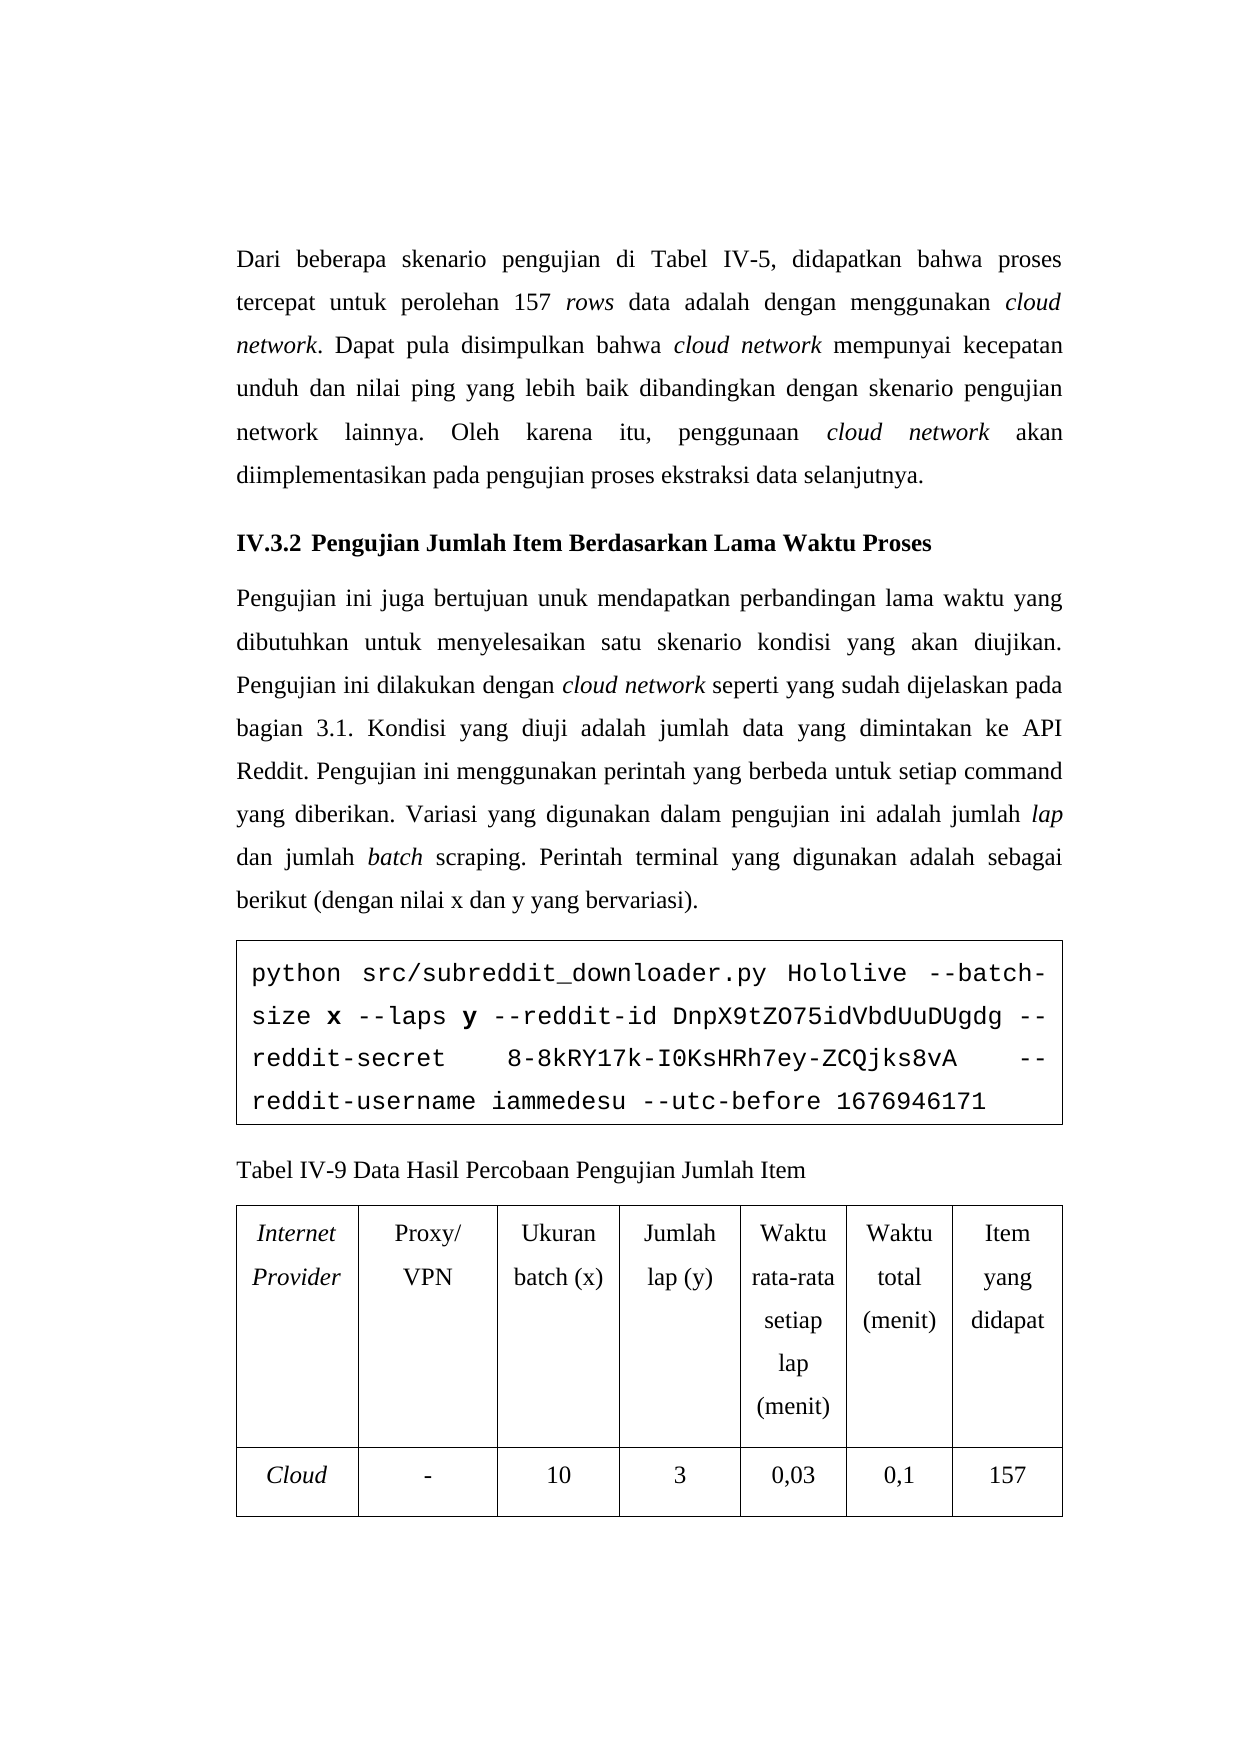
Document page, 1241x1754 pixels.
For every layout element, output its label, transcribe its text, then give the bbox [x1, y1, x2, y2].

text Pengujian ini juga bertujuan unuk mendapatkan perbandingan lama waktu yang dibutuhkan untuk menyelesaikan satu skenario kondisi yang akan diujikan. Pengujian ini dilakukan dengan cloud network seperti yang sudah dijelaskan pada bagian 3.1. Kondisi yang diuji adalah jumlah data yang dimintakan ke API Reddit. Pengujian ini menggunakan perintah yang berbeda untuk setiap command yang diberikan. Variasi yang digunakan dalam pengujian ini adalah jumlah lap dan jumlah batch scraping. Perintah terminal yang digunakan adalah sebagai berikut (dengan nilai x dan y yang bervariasi). [236, 583, 1063, 914]
table_header Jumlah lap (y) [620, 1206, 740, 1447]
table_cell Cloud network [237, 1448, 358, 1516]
table_header Proxy/VPN [359, 1206, 497, 1447]
table_cell - [359, 1448, 497, 1516]
table_header Item yang didapat [953, 1206, 1062, 1447]
table_cell 10 [498, 1448, 619, 1516]
table_header Internet Provider [237, 1206, 358, 1447]
text Dari beberapa skenario pengujian di Tabel IV-5, didapatkan bahwa proses tercepat untuk perolehan 157 rows data adalah dengan menggunakan cloud network. Dapat pula disimpulkan bahwa cloud network mempunyai kecepatan unduh dan nilai ping yang lebih baik dibandingkan dengan skenario pengujian network lainnya. Oleh karena itu, penggunaan cloud network akan diimplementasikan pada pengujian proses ekstraksi data selanjutnya. [236, 244, 1063, 488]
table_cell 157 [953, 1448, 1062, 1516]
subtitle Pengujian Jumlah Item Berdasarkan Lama Waktu Proses [236, 528, 1063, 557]
table_header Waktu total (menit) [847, 1206, 952, 1447]
table_header Ukuran batch (x) [498, 1206, 619, 1447]
table_cell 0,1 [847, 1448, 952, 1516]
table_cell 0,03 [741, 1448, 846, 1516]
table_header Waktu rata-rata setiap lap (menit) [741, 1206, 846, 1447]
table_cell 3 [620, 1448, 740, 1516]
